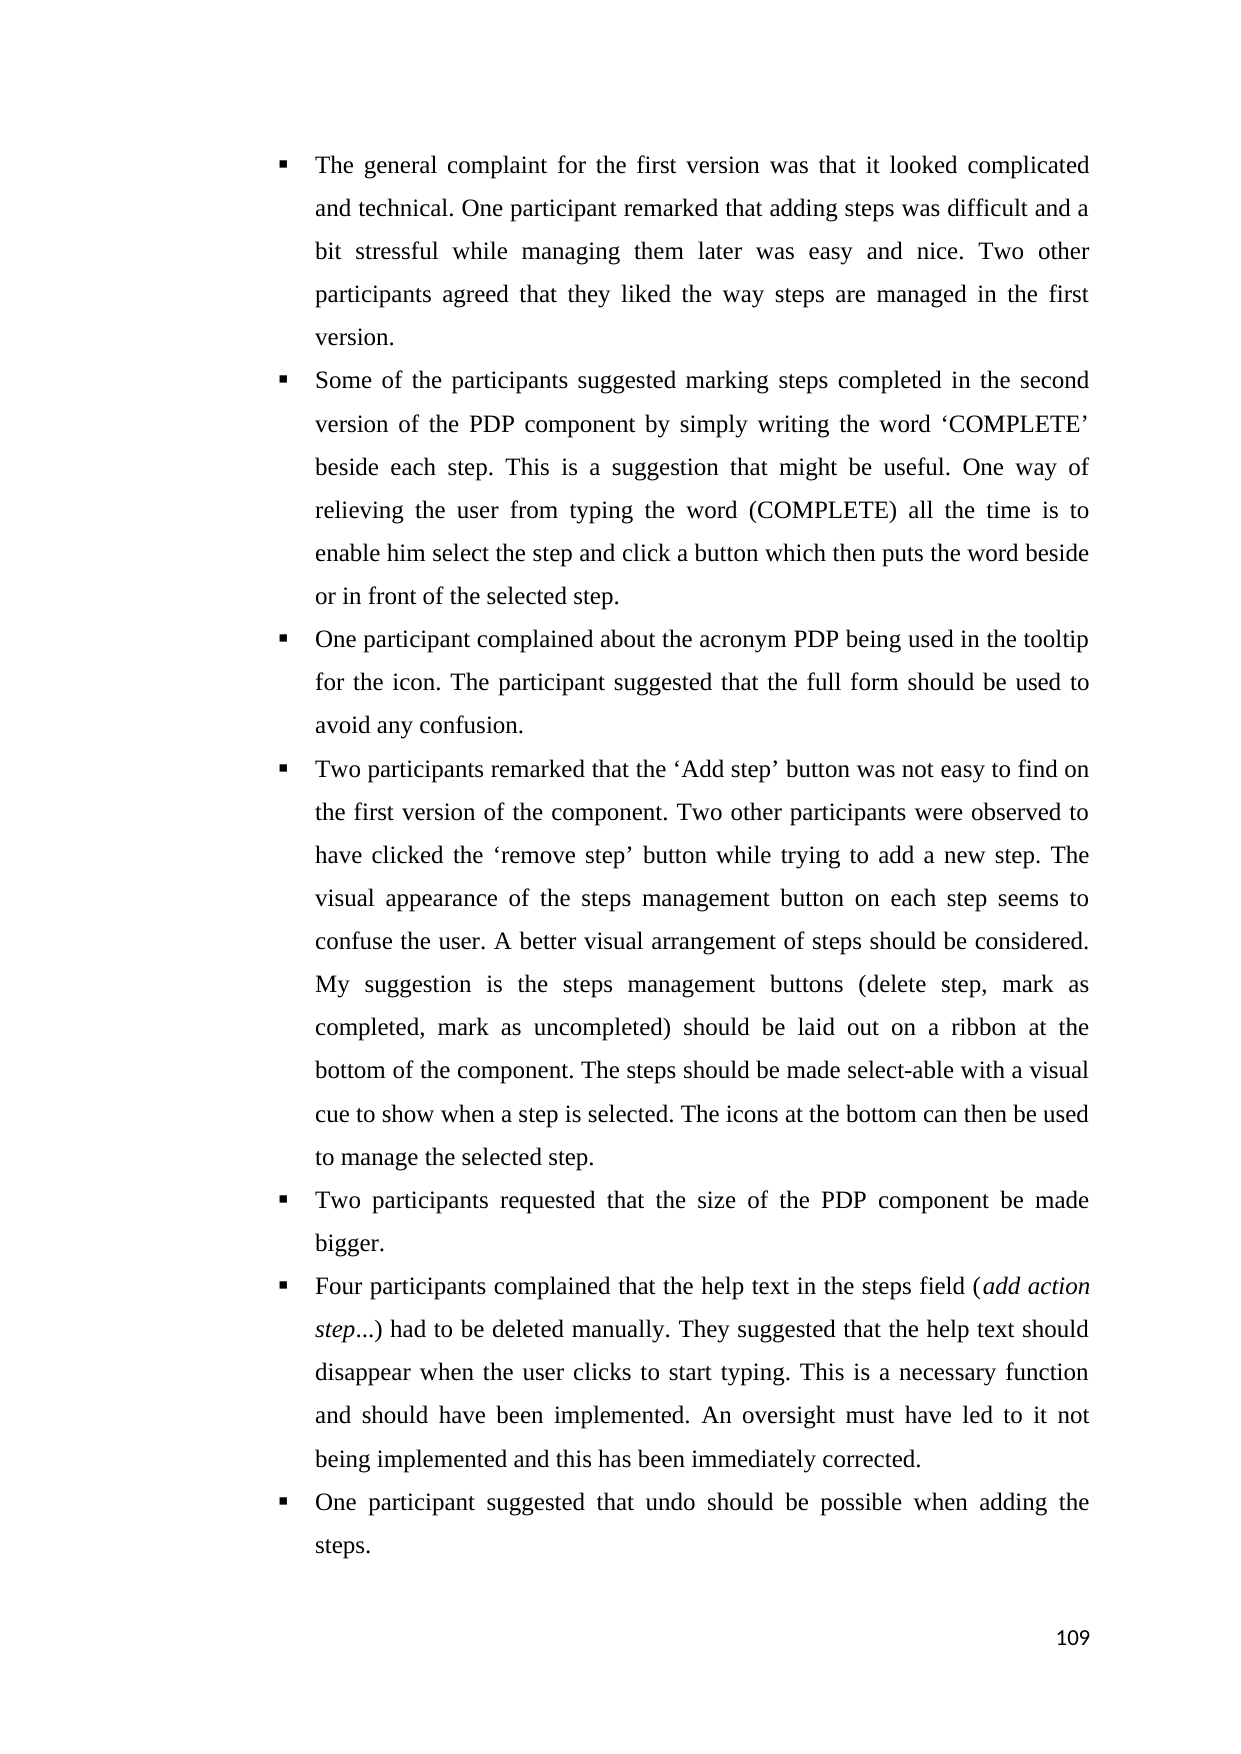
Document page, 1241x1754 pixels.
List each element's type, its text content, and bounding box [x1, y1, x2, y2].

list Two participants requested that the size of the PDP component be made bigger. [277, 1185, 1090, 1257]
list One participant complained about the acronym PDP being used in the tooltip for the icon. The participant suggested that the full form should be used to avoid any confusion. [277, 624, 1090, 739]
list The general complaint for the first version was that it looked complicated and technical. One participant remarked that adding steps was difficult and a bit stressful while managing them later was easy and nice. Two other participants agreed that they liked the way steps are managed in the first version. [277, 150, 1090, 351]
list Two participants remarked that the ‘Add step’ button was not easy to find on the first version of the component. Two other participants were observed to have clicked the ‘remove step’ button while trying to add a new step. The visual appearance of the steps management button on each step seems to confuse the user. A better visual arrangement of steps should be considered. My suggestion is the steps management buttons (delete step, mark as completed, mark as uncompleted) should be laid out on a ribbon at the bottom of the component. The steps should be made select-able with a visual cue to show when a step is selected. The icons at the bottom can then be used to manage the selected step. [277, 754, 1090, 1171]
list Four participants complained that the help text in the steps field (add action step...) had to be deleted manually. They suggested that the help text should disappear when the user clicks to start typing. This is a necessary function and should have been implemented. An oversight must have led to it not being implemented and this has been immediately corrected. [277, 1271, 1090, 1472]
list Some of the participants suggested marking steps completed in the second version of the PDP component by simply writing the word ‘COMPLETE’ beside each step. This is a suggestion that might be useful. One way of relieving the user from typing the word (COMPLETE) all the time is to enable him select the step and click a button which then puts the word beside or in front of the selected step. [277, 366, 1090, 610]
list One participant suggested that undo should be possible when adding the steps. [277, 1487, 1090, 1559]
